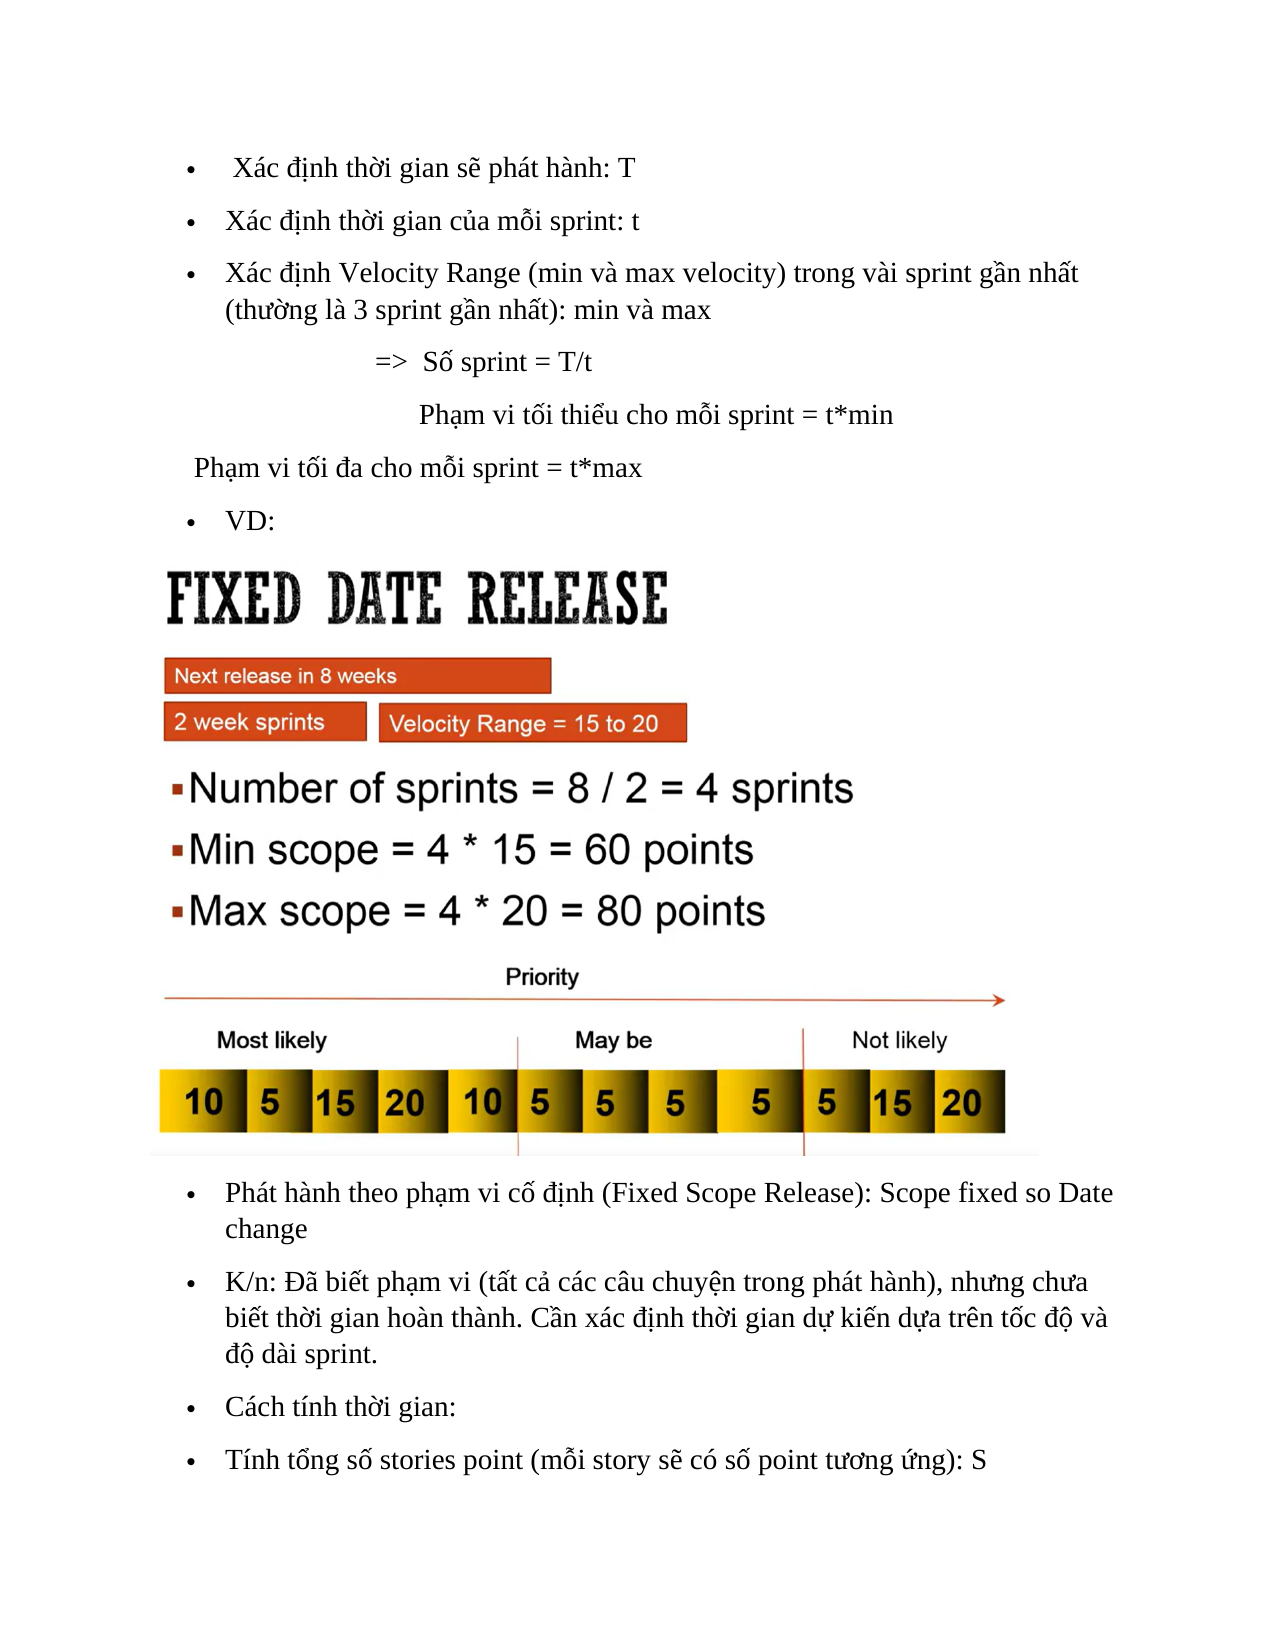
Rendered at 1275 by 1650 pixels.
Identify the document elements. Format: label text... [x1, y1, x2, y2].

list Xác định thời gian của mỗi sprint: t [187, 203, 1125, 236]
list VD: [187, 503, 1125, 537]
list Xác định Velocity Range (min và max velocity) trong vài sprint gần nhất (thường là 3 sprint gần nhất): min và max [187, 256, 1125, 325]
list Phát hành theo phạm vi cố định (Fixed Scope Release): Scope fixed so Date change [187, 1175, 1125, 1245]
picture [150, 555, 1039, 1156]
text => Số sprint = T/t [150, 344, 1125, 378]
list Xác định thời gian sẽ phát hành: T [187, 150, 1125, 183]
text Phạm vi tối đa cho mỗi sprint = t*max [150, 450, 1125, 484]
list Tính tổng số stories point (mỗi story sẽ có số point tương ứng): S [187, 1442, 1125, 1476]
text Phạm vi tối thiểu cho mỗi sprint = t*min [150, 397, 1125, 431]
list Cách tính thời gian: [187, 1389, 1125, 1423]
list K/n: Đã biết phạm vi (tất cả các câu chuyện trong phát hành), nhưng chưa biết thời gian hoàn thành. Cần xác định thời gian dự kiến dựa trên tốc độ và độ dài sprint. [187, 1264, 1125, 1370]
